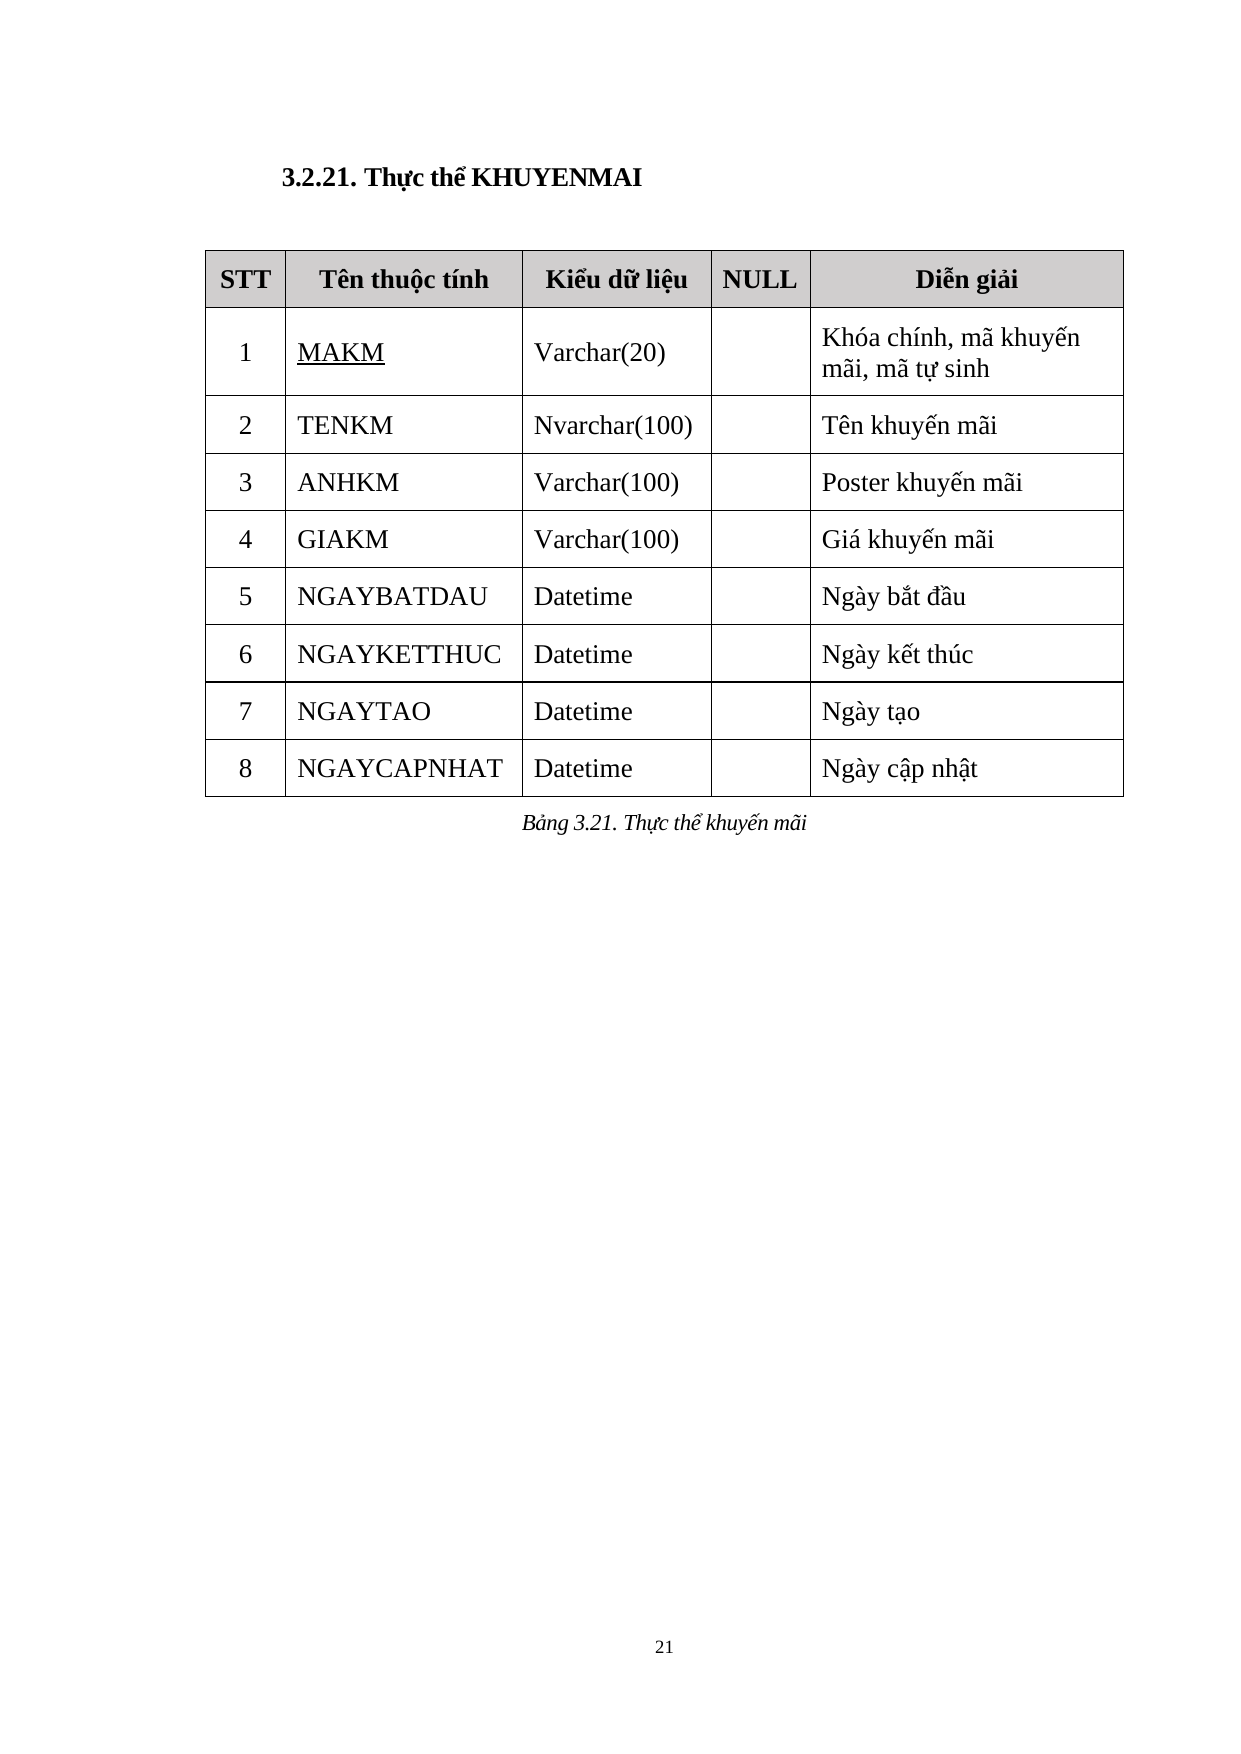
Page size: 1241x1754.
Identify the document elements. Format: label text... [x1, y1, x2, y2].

table_cell ANHKM [286, 454, 522, 510]
table_cell Datetime [523, 740, 711, 796]
table_cell 2 [206, 396, 285, 453]
table_cell Datetime [523, 683, 711, 738]
table_cell 3 [206, 454, 285, 510]
text 3.2.21. Thực thể KHUYENMAI [207, 160, 315, 192]
table_cell [712, 740, 810, 796]
table_cell [712, 683, 810, 738]
table_cell [712, 625, 810, 681]
table_cell GIAKM [286, 511, 522, 567]
table_cell 1 [206, 308, 285, 395]
table_cell TENKM [286, 396, 522, 453]
table_cell MAKM [286, 308, 522, 395]
table_cell Giá khuyến mãi [811, 511, 1123, 567]
table_cell Datetime [523, 625, 711, 681]
table_cell [712, 511, 810, 567]
table_cell Khóa chính, mã khuyến mãi, mã tự sinh [811, 308, 1123, 395]
table_cell Varchar(100) [523, 454, 711, 510]
table_header NULL [712, 251, 810, 307]
table_cell 6 [206, 625, 285, 681]
table_cell Datetime [523, 568, 711, 624]
table_cell 7 [206, 683, 285, 738]
table_cell Ngày kết thúc [811, 625, 1123, 681]
table_cell [712, 454, 810, 510]
table_cell Ngày cập nhật [811, 740, 1123, 796]
table_header STT [206, 251, 285, 307]
table_cell Varchar(20) [523, 308, 711, 395]
table_header Diễn giải [811, 251, 1123, 307]
table_cell 5 [206, 568, 285, 624]
table_cell NGAYTAO [286, 683, 522, 738]
table_cell NGAYKETTHUC [286, 625, 522, 681]
table_cell Ngày bắt đầu [811, 568, 1123, 624]
table_header Kiểu dữ liệu [523, 251, 711, 307]
text Bảng 3.21. Thực thể khuyến mãi [207, 809, 1122, 836]
table_cell Tên khuyến mãi [811, 396, 1123, 453]
table_cell Ngày tạo [811, 683, 1123, 738]
table_cell [712, 308, 810, 395]
table_cell [712, 396, 810, 453]
table_cell [712, 568, 810, 624]
table_cell 8 [206, 740, 285, 796]
table_cell NGAYCAPNHAT [286, 740, 522, 796]
table_cell Varchar(100) [523, 511, 711, 567]
table_header Tên thuộc tính [286, 251, 522, 307]
table_cell NGAYBATDAU [286, 568, 522, 624]
table_cell 4 [206, 511, 285, 567]
table_cell Poster khuyến mãi [811, 454, 1123, 510]
table_cell Nvarchar(100) [523, 396, 711, 453]
text 3.2.21. Thực thể KHUYENMAI [364, 160, 1122, 192]
